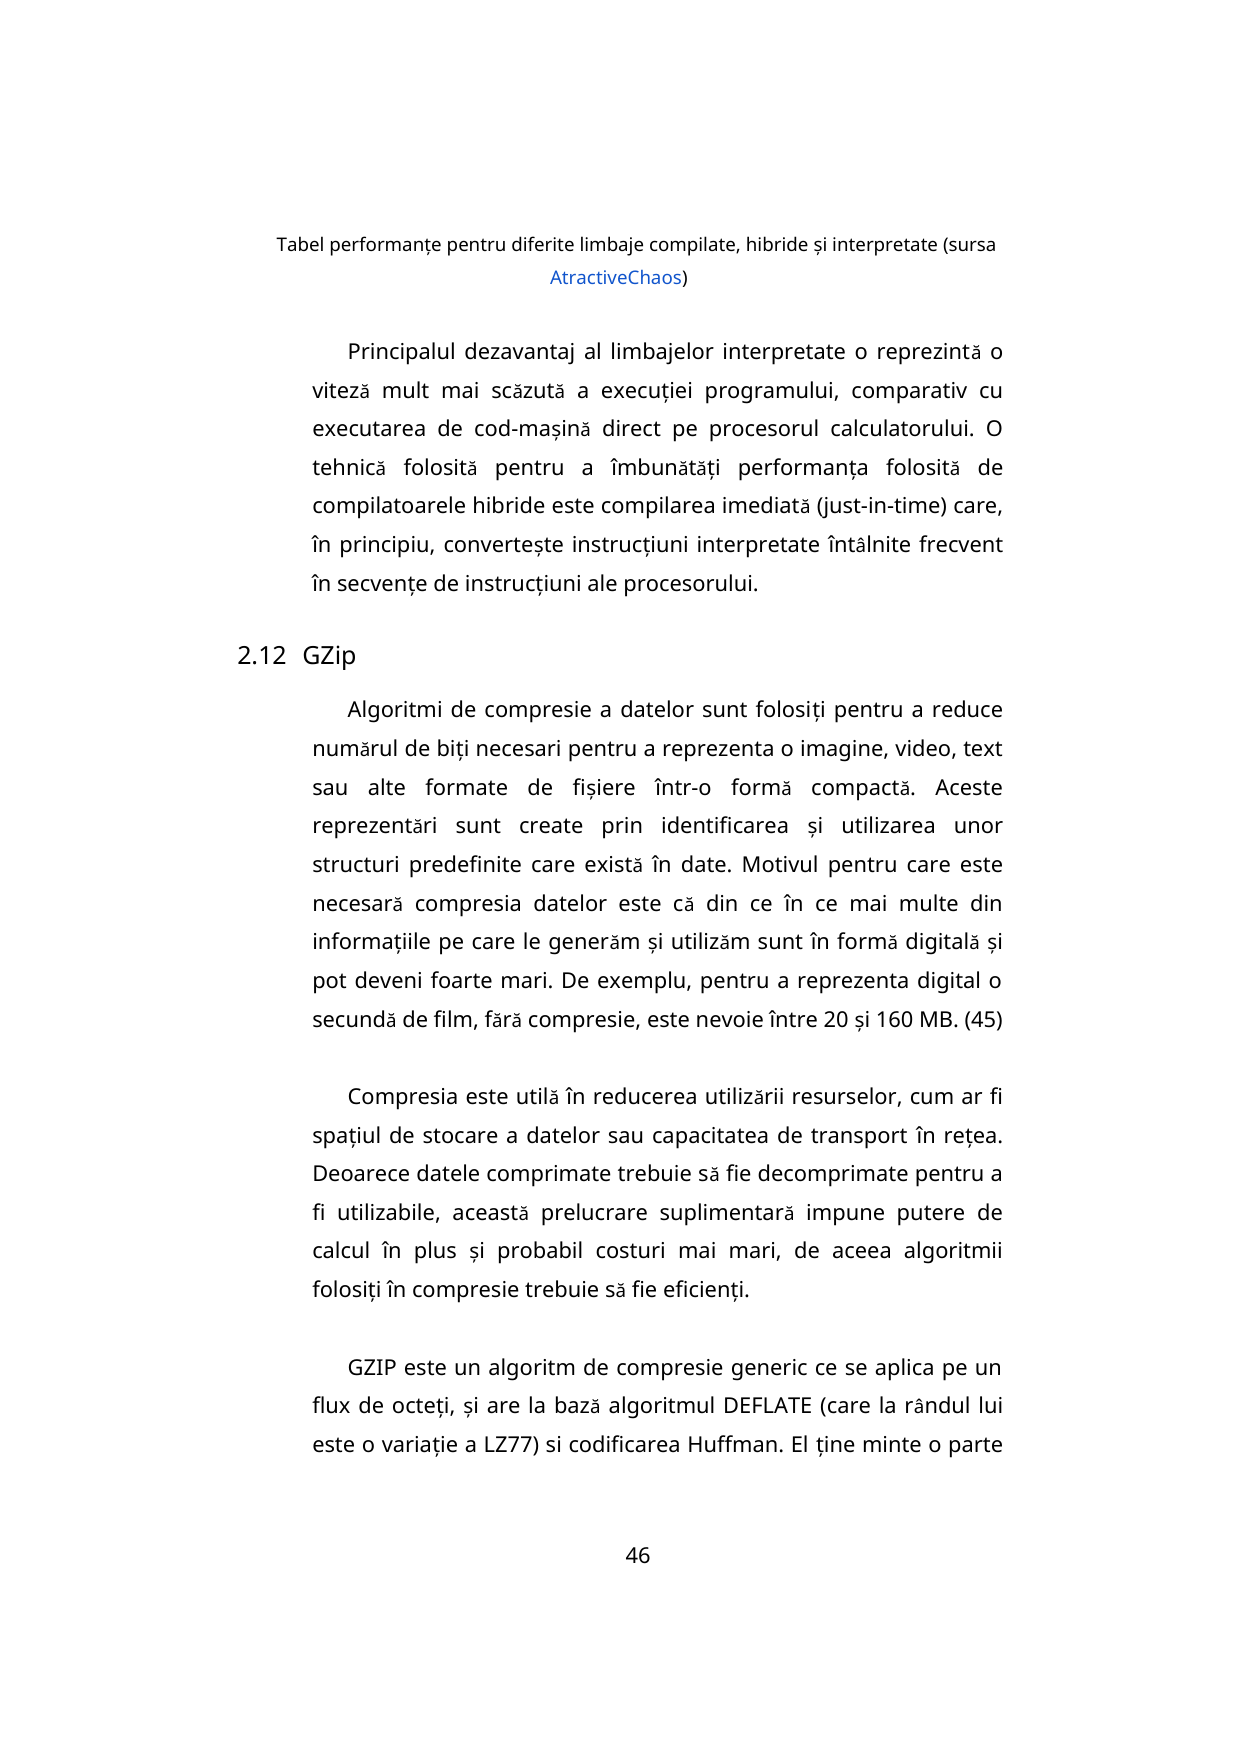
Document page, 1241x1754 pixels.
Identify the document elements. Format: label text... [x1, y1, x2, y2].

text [312, 1351, 1003, 1458]
text Compresia este utilă în reducerea utilizării resurselor, cum ar fi spațiul de stocare a datelor sau capacitatea de transport în rețea. Deoarece datele comprimate trebuie să fie decomprimate pentru a fi utilizabile, această prelucrare suplimentară impune putere de calcul în plus și probabil costuri mai mari, de aceea algoritmii folosiți în compresie trebuie să fie eficienți. [312, 1081, 1003, 1304]
subtitle GZip [237, 638, 1003, 672]
text Algoritmi de compresie a datelor sunt folosiți pentru a reduce numărul de biți necesari pentru a reprezenta o imagine, video, text sau alte formate de fișiere într-o formă compactă. Aceste reprezentări sunt create prin identificarea și utilizarea unor structuri predefinite care există în date. Motivul pentru care este necesară compresia datelor este că din ce în ce mai multe din informațiile pe care le generăm și utilizăm sunt în formă digitală și pot deveni foarte mari. De exemplu, pentru a reprezenta digital o secundă de film, fără compresie, este nevoie între 20 și 160 MB. [312, 694, 1003, 1033]
text Tabel performanțe pentru diferite limbaje compilate, hibride și interpretate (sursa AtractiveChaos) [234, 231, 1003, 290]
text Principalul dezavantaj al limbajelor interpretate o reprezintă o viteză mult mai scăzută a execuției programului, comparativ cu executarea de cod-mașină direct pe procesorul calculatorului. O tehnică folosită pentru a îmbunătăți performanța folosită de compilatoarele hibride este compilarea imediată (just-in-time) care, în principiu, convertește instrucțiuni interpretate întâlnite frecvent în secvențe de instrucțiuni ale procesorului. [312, 336, 1003, 598]
